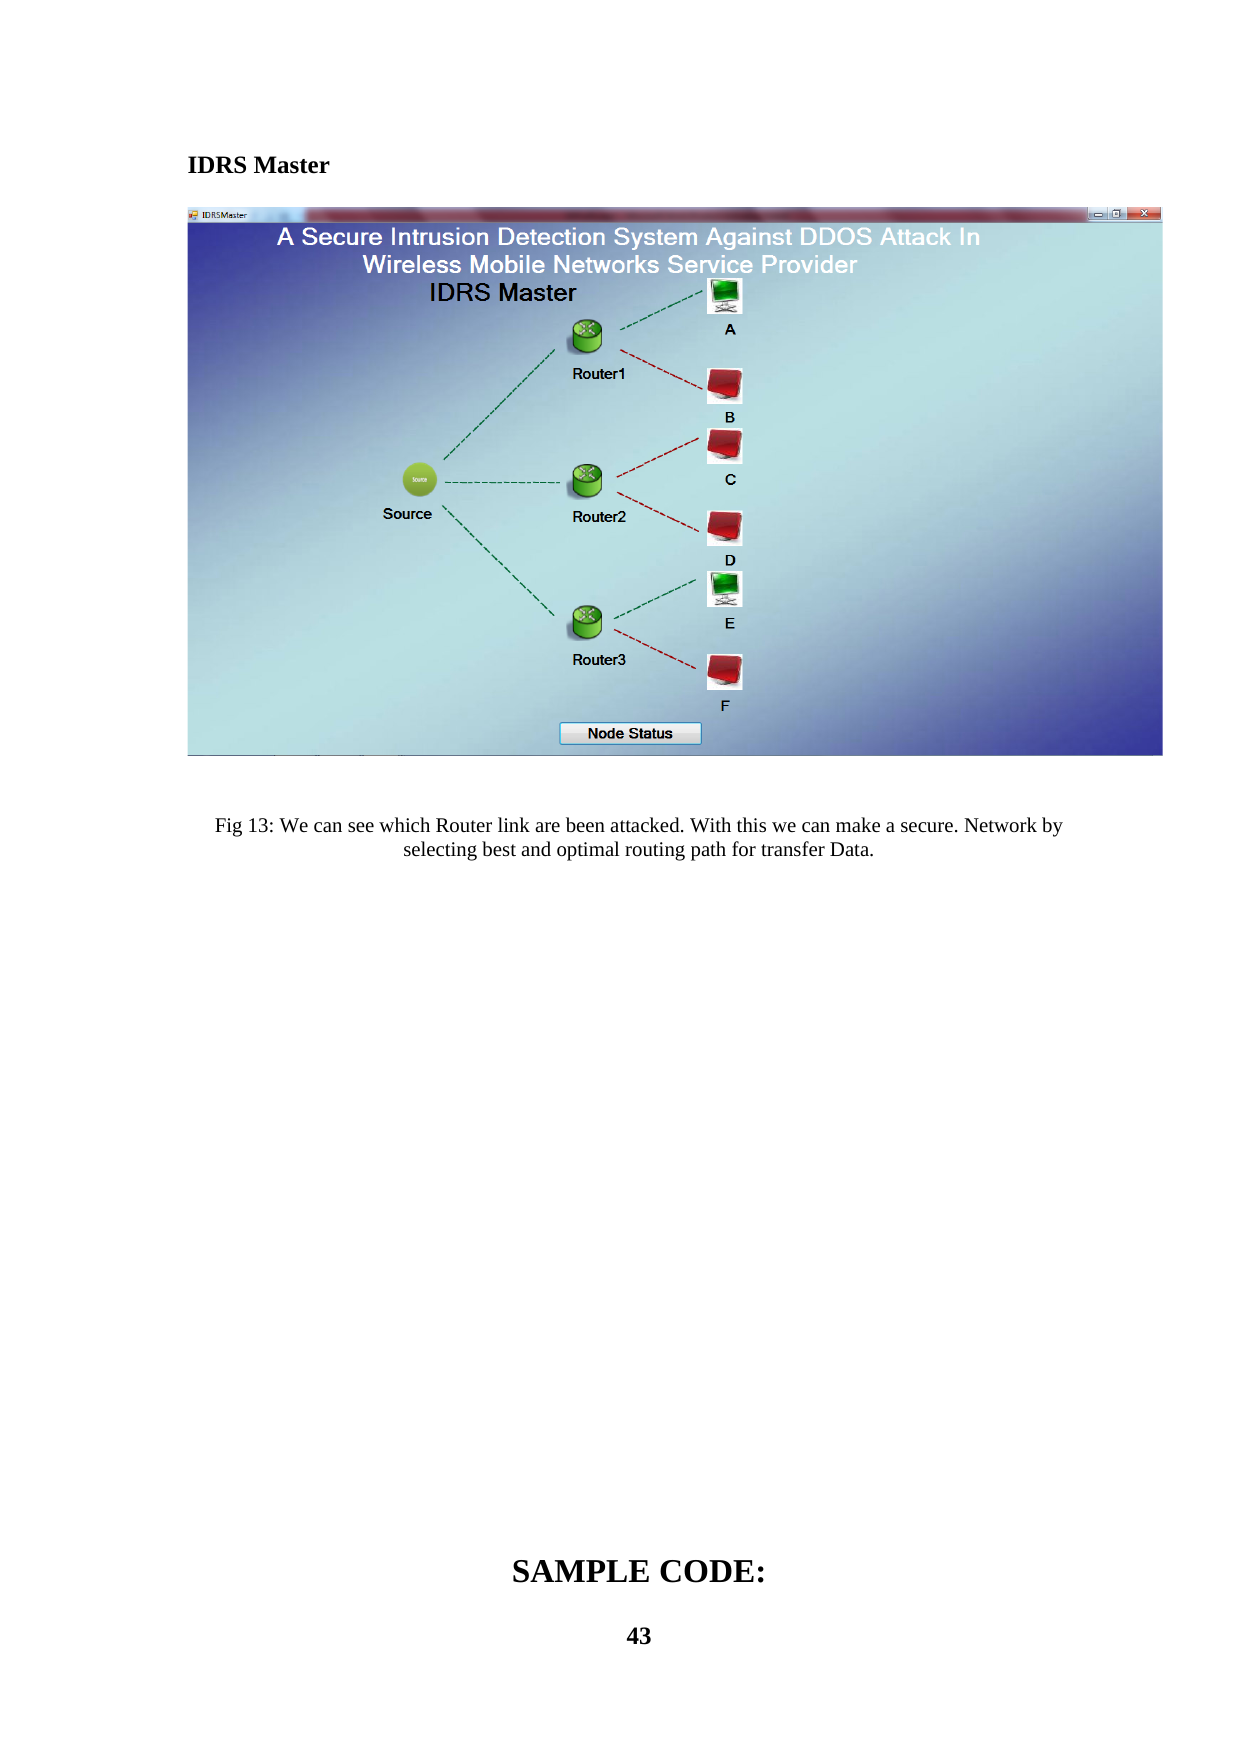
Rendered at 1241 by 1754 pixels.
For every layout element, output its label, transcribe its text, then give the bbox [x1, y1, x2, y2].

text SAMPLE CODE: [187, 1551, 1090, 1589]
picture [187, 207, 1163, 756]
text Fig 13: We can see which Router link are been attacked. With this we can make a secure. Network by selecting best and optimal routing path for transfer Data. [187, 813, 1090, 861]
text IDRS Master [187, 150, 1090, 179]
